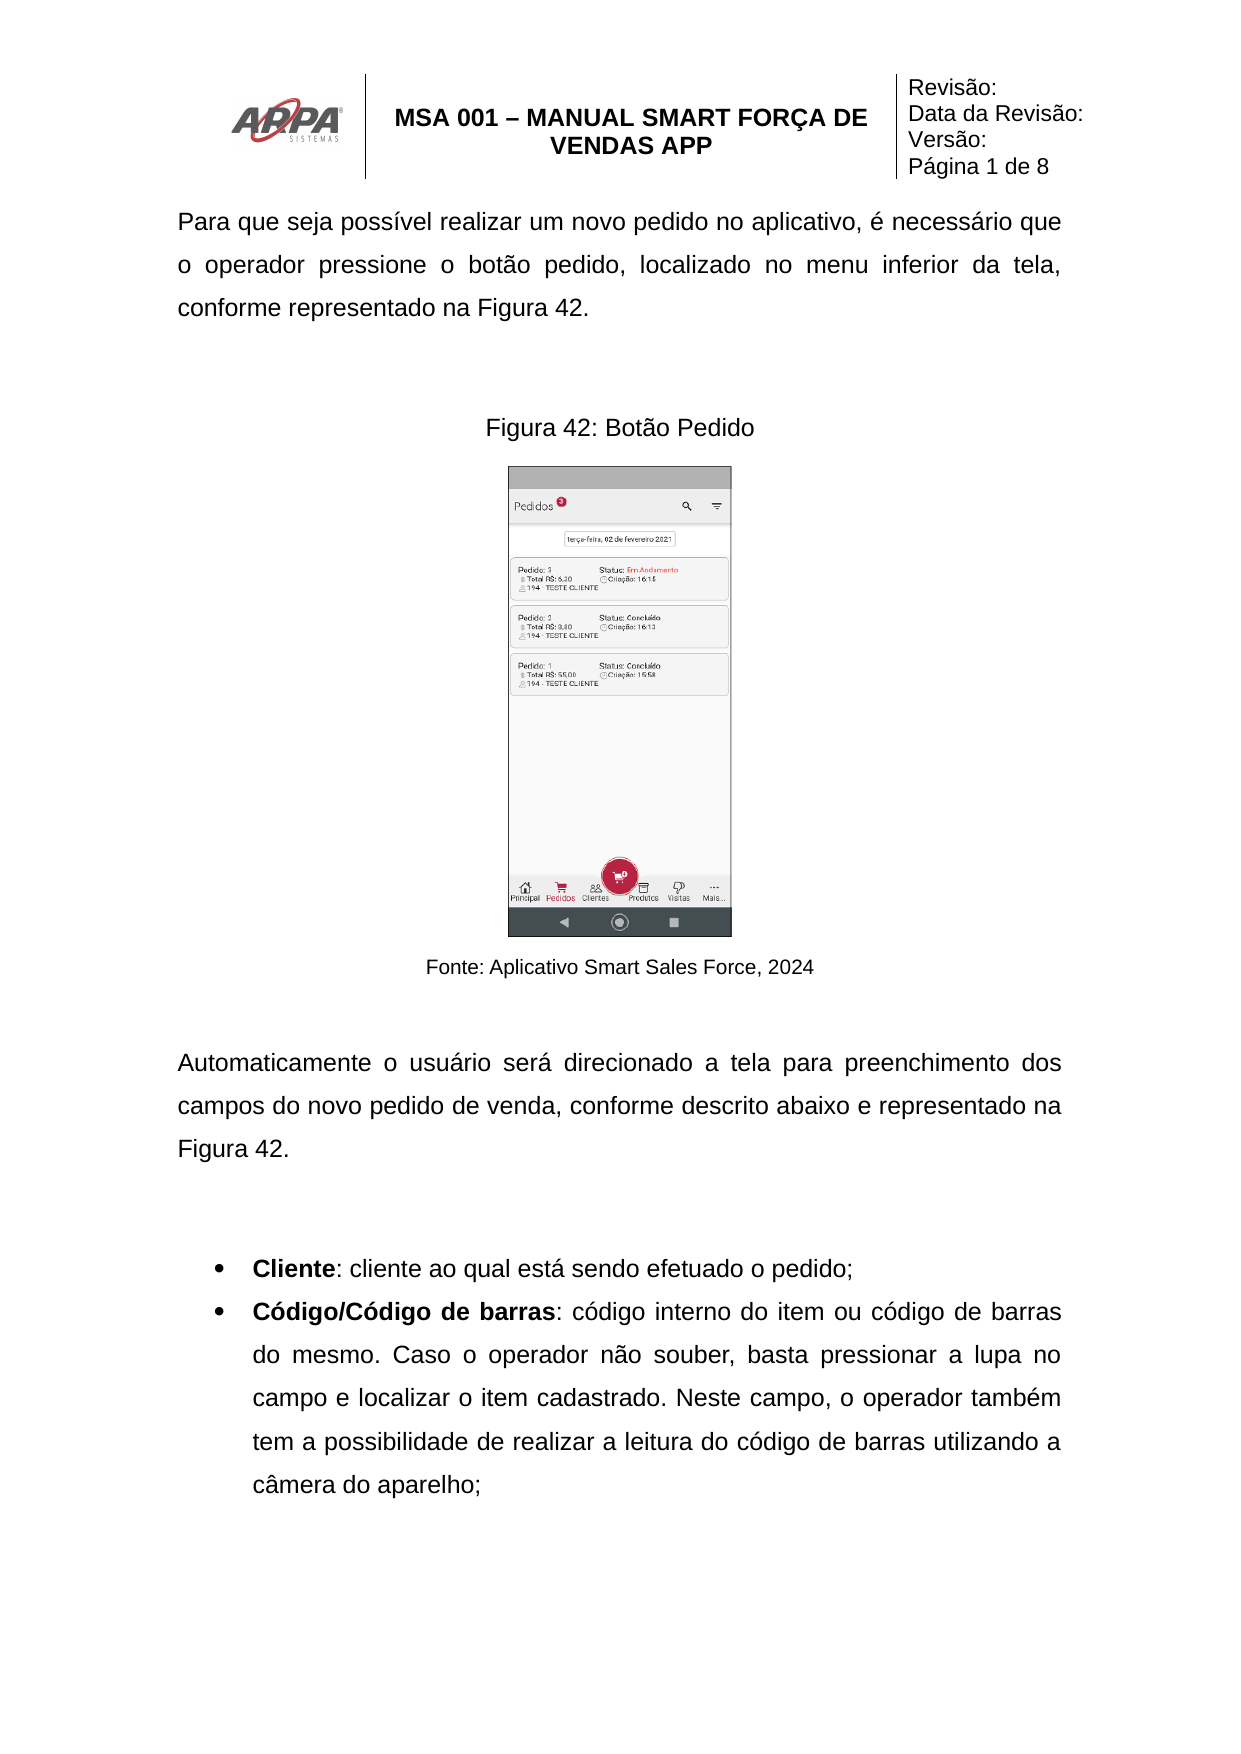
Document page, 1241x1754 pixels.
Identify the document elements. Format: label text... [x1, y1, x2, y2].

list Cliente: cliente ao qual está sendo efetuado o pedido; [215, 1254, 1063, 1283]
list Código/Código de barras: código interno do item ou código de barras do mesmo. Caso o operador não souber, basta pressionar a lupa no campo e localizar o item cadastrado. Neste campo, o operador também tem a possibilidade de realizar a leitura do código de barras utilizando a câmera do aparelho; [215, 1297, 1063, 1498]
text Automaticamente o usuário será direcionado a tela para preenchimento dos campos do novo pedido de venda, conforme descrito abaixo e representado na Figura 42. [177, 1048, 1063, 1163]
picture [231, 98, 343, 147]
picture [503, 458, 737, 938]
text Fonte: Aplicativo Smart Sales Force, 2024 [177, 955, 1063, 979]
text Figura 42: Botão Pedido [177, 413, 1063, 442]
text Para que seja possível realizar um novo pedido no aplicativo, é necessário que o operador pressione o botão pedido, localizado no menu inferior da tela, conforme representado na Figura 42. [177, 207, 1063, 322]
